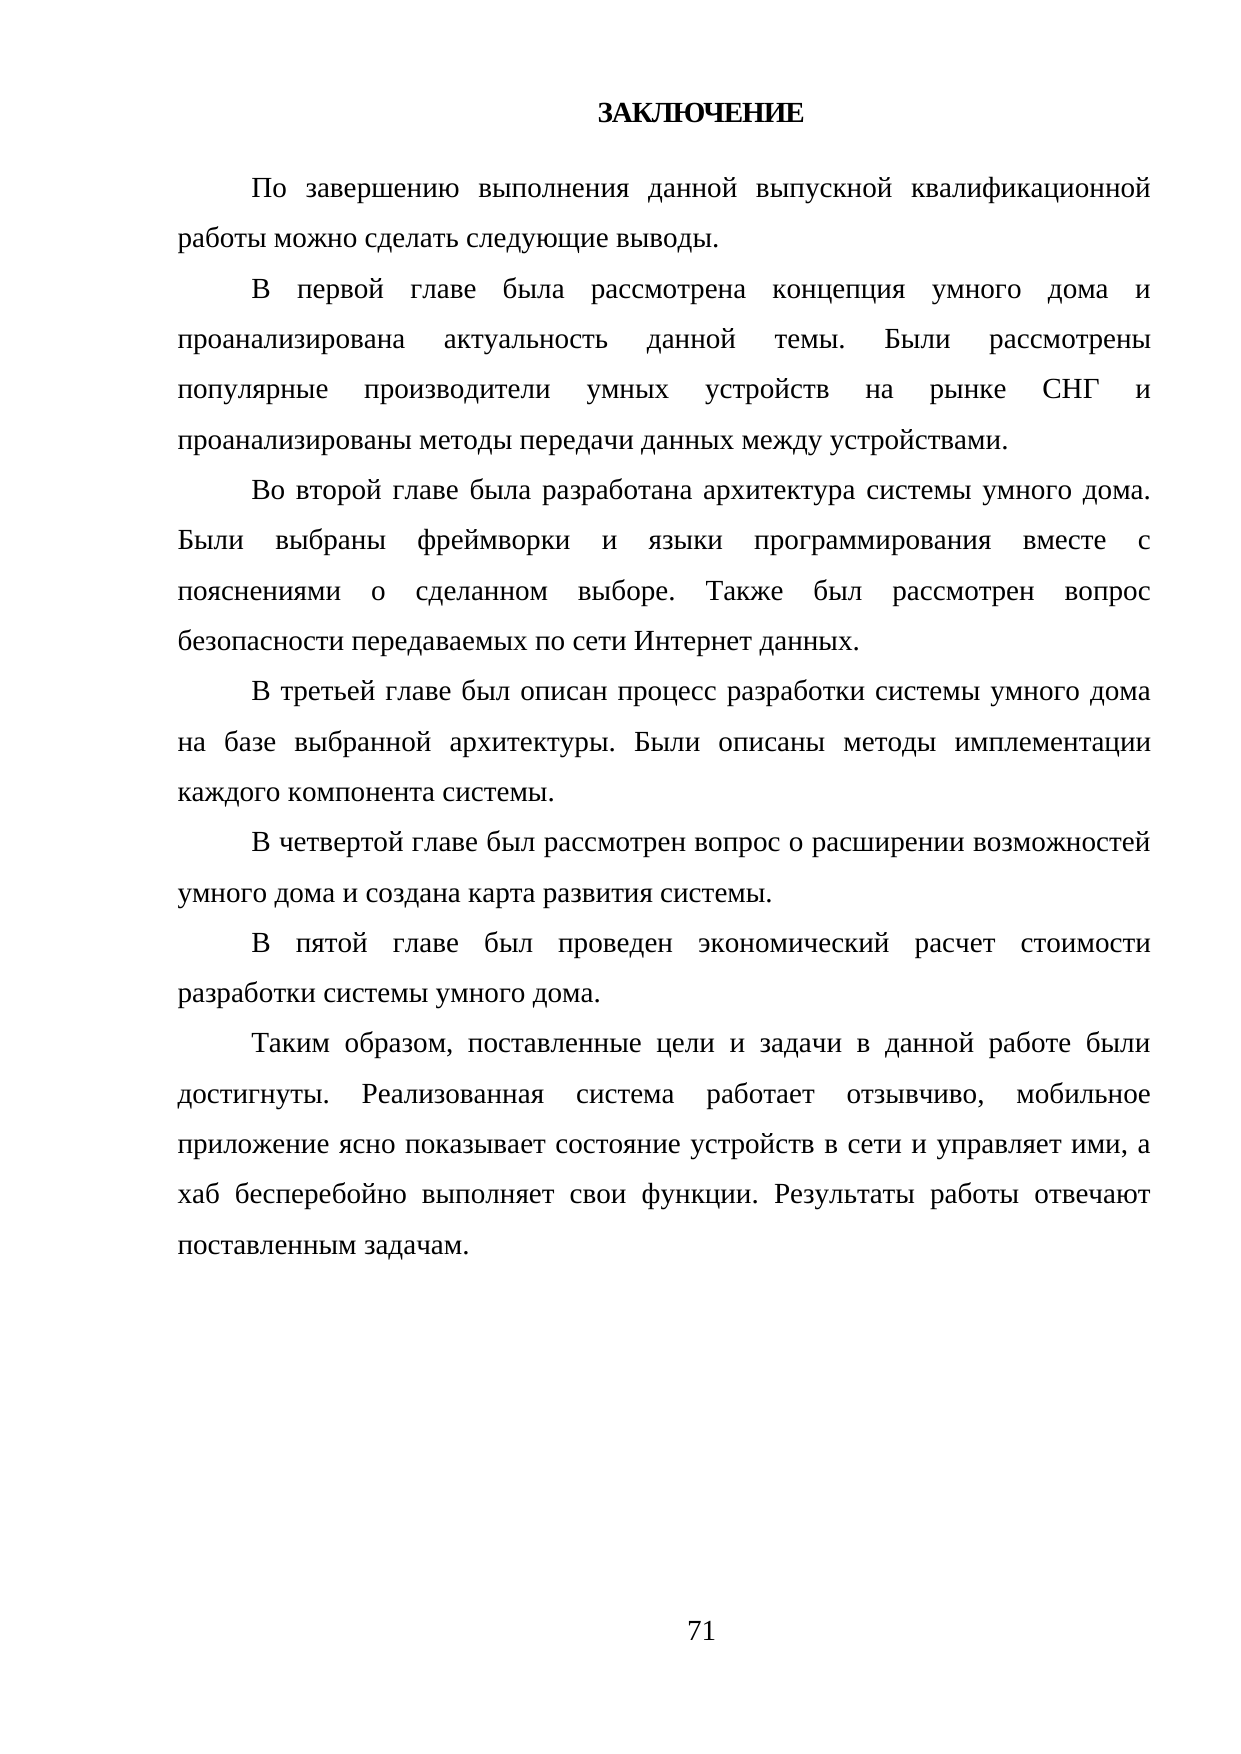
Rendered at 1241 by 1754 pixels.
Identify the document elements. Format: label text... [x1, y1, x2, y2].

text В первой главе была рассмотрена концепция умного дома и проанализирована актуальность данной темы. Были рассмотрены популярные производители умных устройств на рынке СНГ и проанализированы методы передачи данных между устройствами. [177, 271, 1152, 455]
text В третьей главе был описан процесс разработки системы умного дома на базе выбранной архитектуры. Были описаны методы имплементации каждого компонента системы. [177, 673, 1152, 808]
text ЗАКЛЮЧЕНИЕ [236, 95, 1093, 128]
text Во второй главе была разработана архитектура системы умного дома. Были выбраны фреймворки и языки программирования вместе с пояснениями о сделанном выборе. Также был рассмотрен вопрос безопасности передаваемых по сети Интернет данных. [177, 472, 1152, 657]
text В четвертой главе был рассмотрен вопрос о расширении возможностей умного дома и создана карта развития системы. [177, 824, 1152, 908]
text В пятой главе был проведен экономический расчет стоимости разработки системы умного дома. [177, 925, 1152, 1009]
text Таким образом, поставленные цели и задачи в данной работе были достигнуты. Реализованная система работает отзывчиво, мобильное приложение ясно показывает состояние устройств в сети и управляет ими, а хаб бесперебойно выполняет свои функции. Результаты работы отвечают поставленным задачам. [177, 1026, 1152, 1260]
text По завершению выполнения данной выпускной квалификационной работы можно сделать следующие выводы. [177, 170, 1152, 254]
